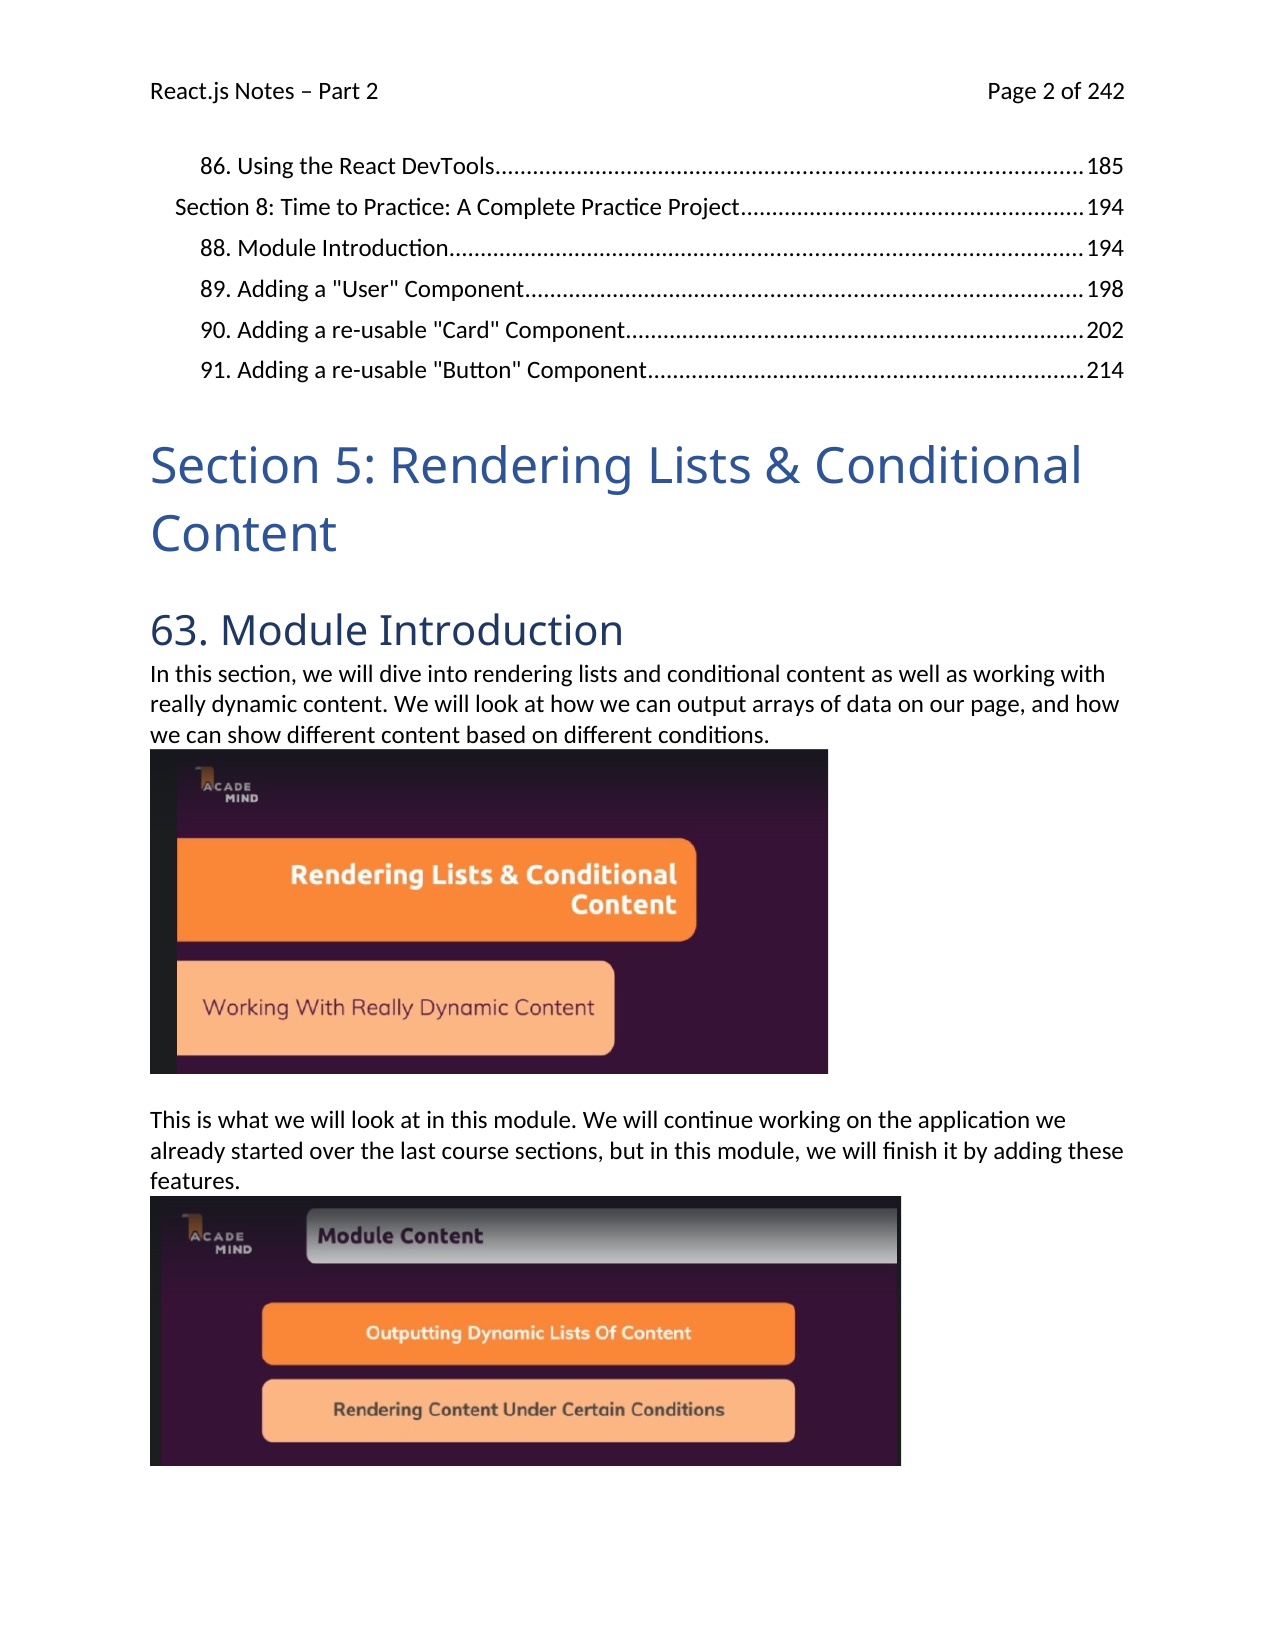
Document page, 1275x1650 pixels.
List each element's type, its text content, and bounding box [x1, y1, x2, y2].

subtitle Section 5: Rendering Lists & Conditional Content [150, 430, 1125, 567]
text This is what we will look at in this module. We will continue working on the application we already started over the last course sections, but in this module, we will finish it by adding these features. [150, 1104, 1125, 1196]
picture [150, 1196, 902, 1466]
text In this section, we will dive into rendering lists and conditional content as well as working with really dynamic content. We will look at how we can output arrays of data on our page, and how we can show different content based on different conditions. [150, 658, 1125, 749]
picture [150, 749, 829, 1074]
subtitle 63. Module Introduction [150, 601, 1125, 658]
